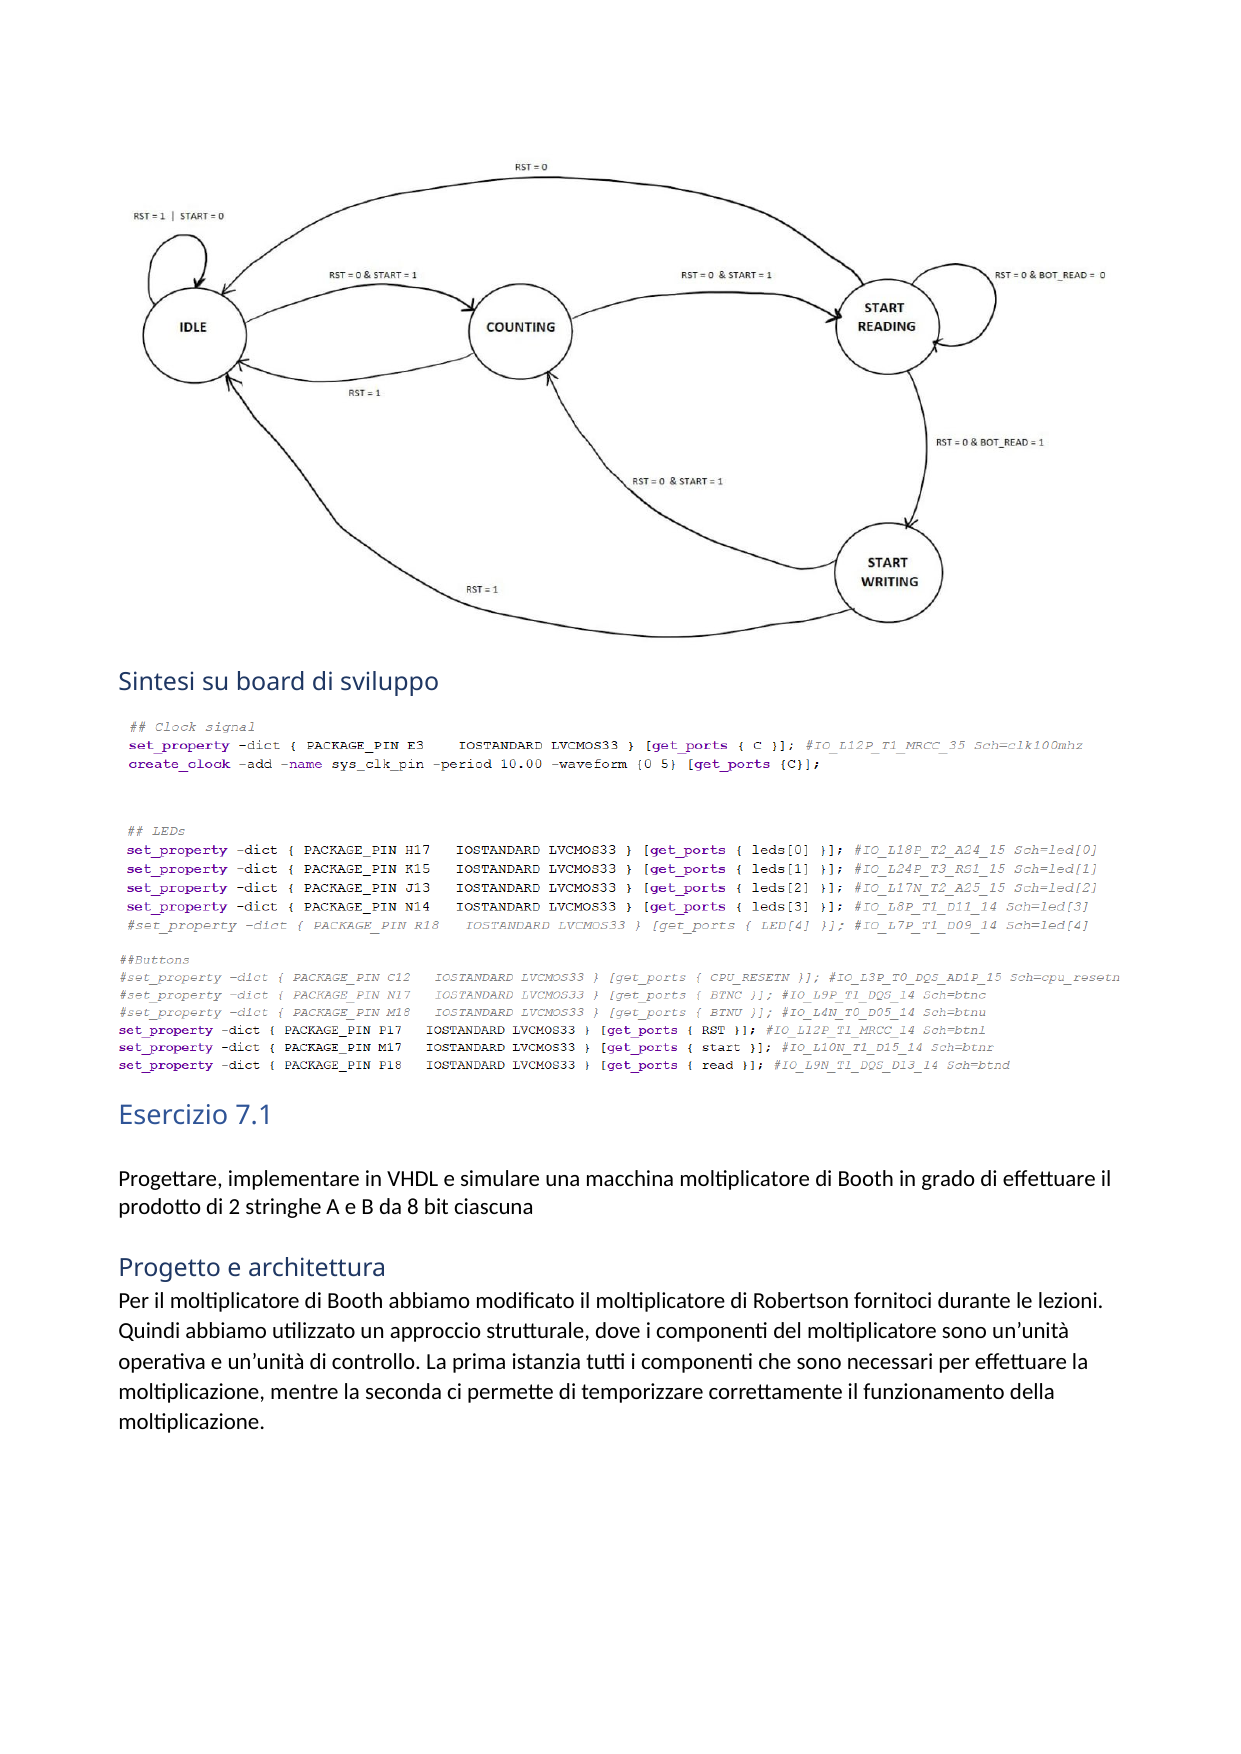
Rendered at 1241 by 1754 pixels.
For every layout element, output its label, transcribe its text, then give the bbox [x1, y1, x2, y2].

text Progettare, implementare in VHDL e simulare una macchina moltiplicatore di Booth in grado di effettuare il prodotto di 2 stringhe A e B da 8 bit ciascuna [118, 1164, 1122, 1221]
text Per il moltiplicatore di Booth abbiamo modificato il moltiplicatore di Robertson fornitoci durante le lezioni. Quindi abbiamo utilizzato un approccio strutturale, dove i componenti del moltiplicatore sono un’unità operativa e un’unità di controllo. La prima istanzia tutti i componenti che sono necessari per effettuare la moltiplicazione, mentre la seconda ci permette di temporizzare correttamente il funzionamento della moltiplicazione. [118, 1286, 1122, 1435]
picture [118, 953, 1123, 1077]
subtitle Progetto e architettura [118, 1250, 1122, 1284]
subtitle Esercizio 7.1 [118, 1096, 1122, 1132]
picture [118, 147, 1111, 645]
subtitle Sintesi su board di sviluppo [118, 663, 1122, 697]
picture [118, 816, 1123, 935]
picture [118, 700, 1123, 797]
